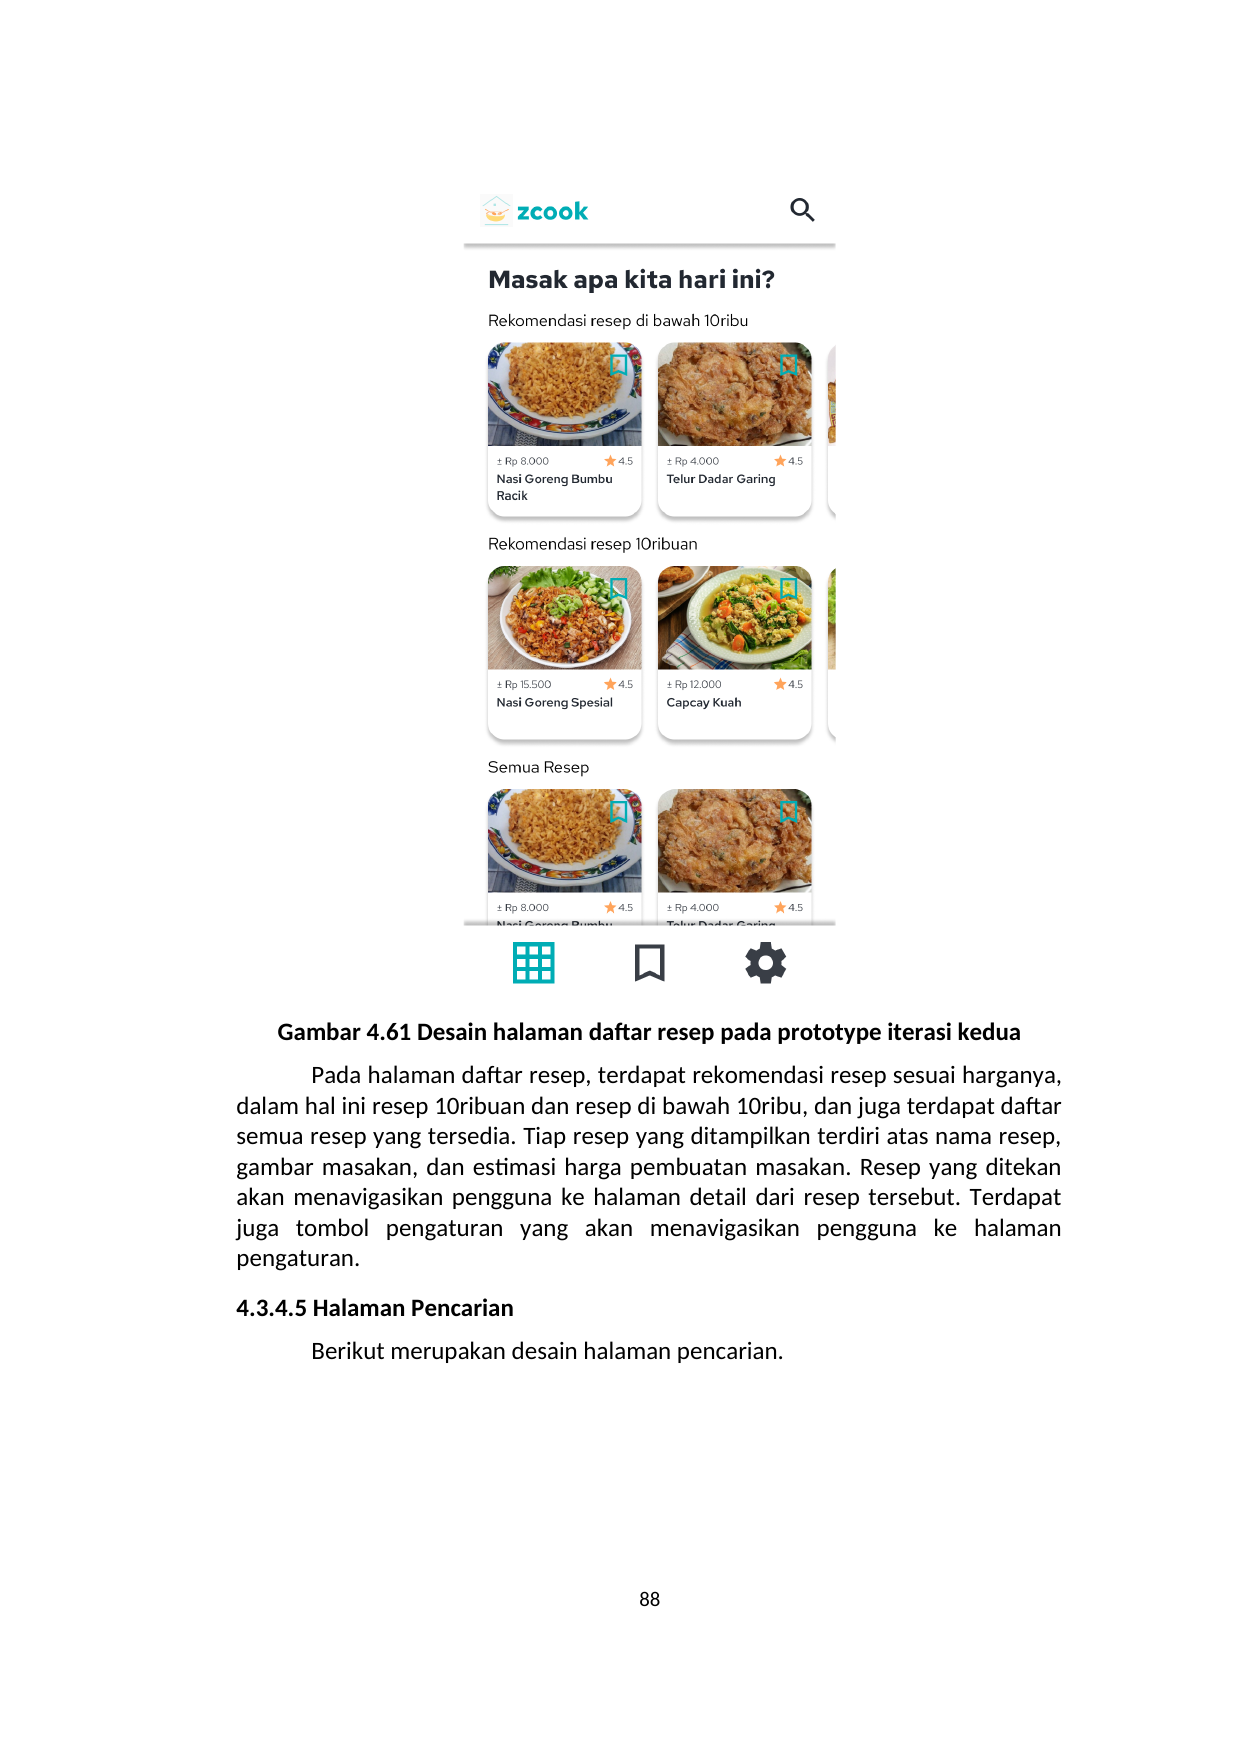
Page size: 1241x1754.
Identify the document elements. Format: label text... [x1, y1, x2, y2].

text Berikut merupakan desain halaman pencarian. [236, 1335, 1063, 1365]
subtitle Halaman Pencarian [236, 1292, 1063, 1322]
picture [463, 177, 836, 1004]
text Pada halaman daftar resep, terdapat rekomendasi resep sesuai harganya, dalam hal ini resep 10ribuan dan resep di bawah 10ribu, dan juga terdapat daftar semua resep yang tersedia. Tiap resep yang ditampilkan terdiri atas nama resep, gambar masakan, dan estimasi harga pembuatan masakan. Resep yang ditekan akan menavigasikan pengguna ke halaman detail dari resep tersebut. Terdapat juga tombol pengaturan yang akan menavigasikan pengguna ke halaman pengaturan. [236, 1059, 1063, 1273]
